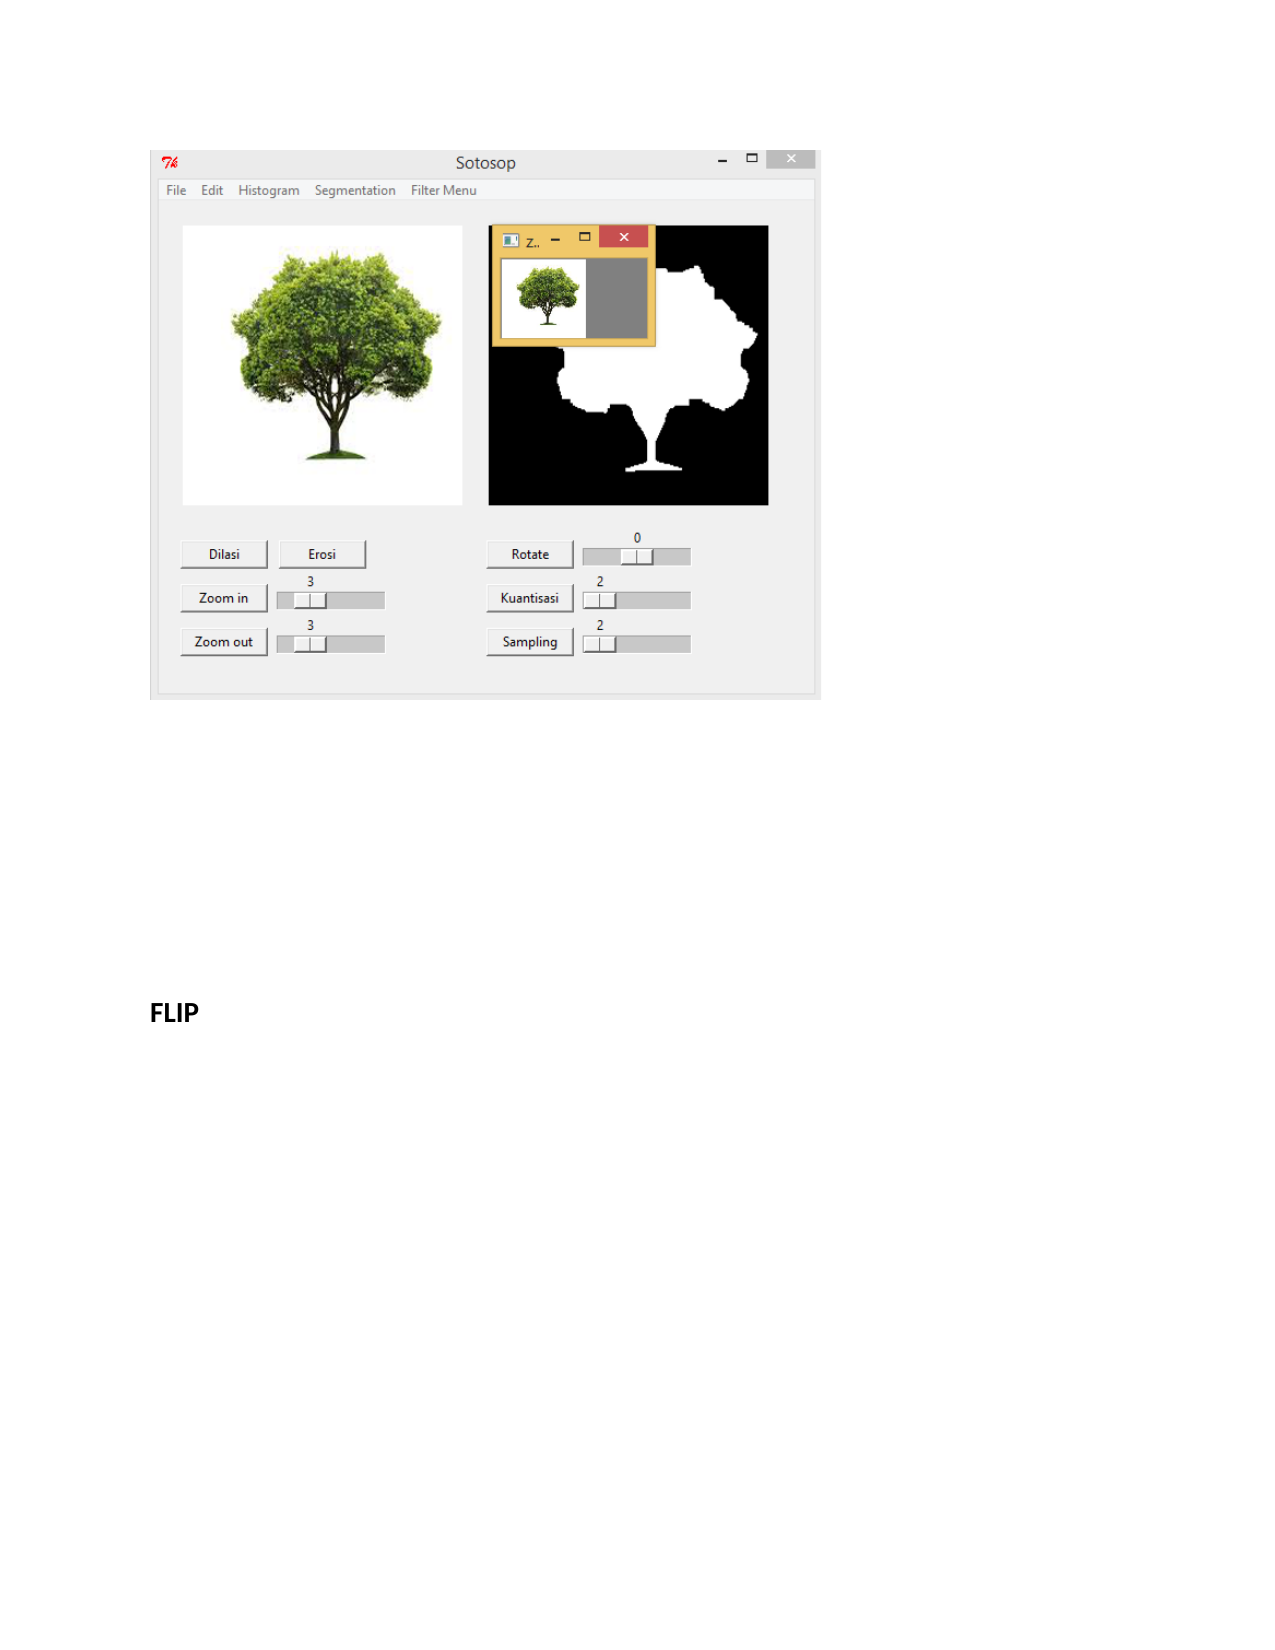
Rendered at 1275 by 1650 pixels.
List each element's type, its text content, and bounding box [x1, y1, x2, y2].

picture [150, 150, 822, 700]
text FLIP [150, 994, 1125, 1030]
